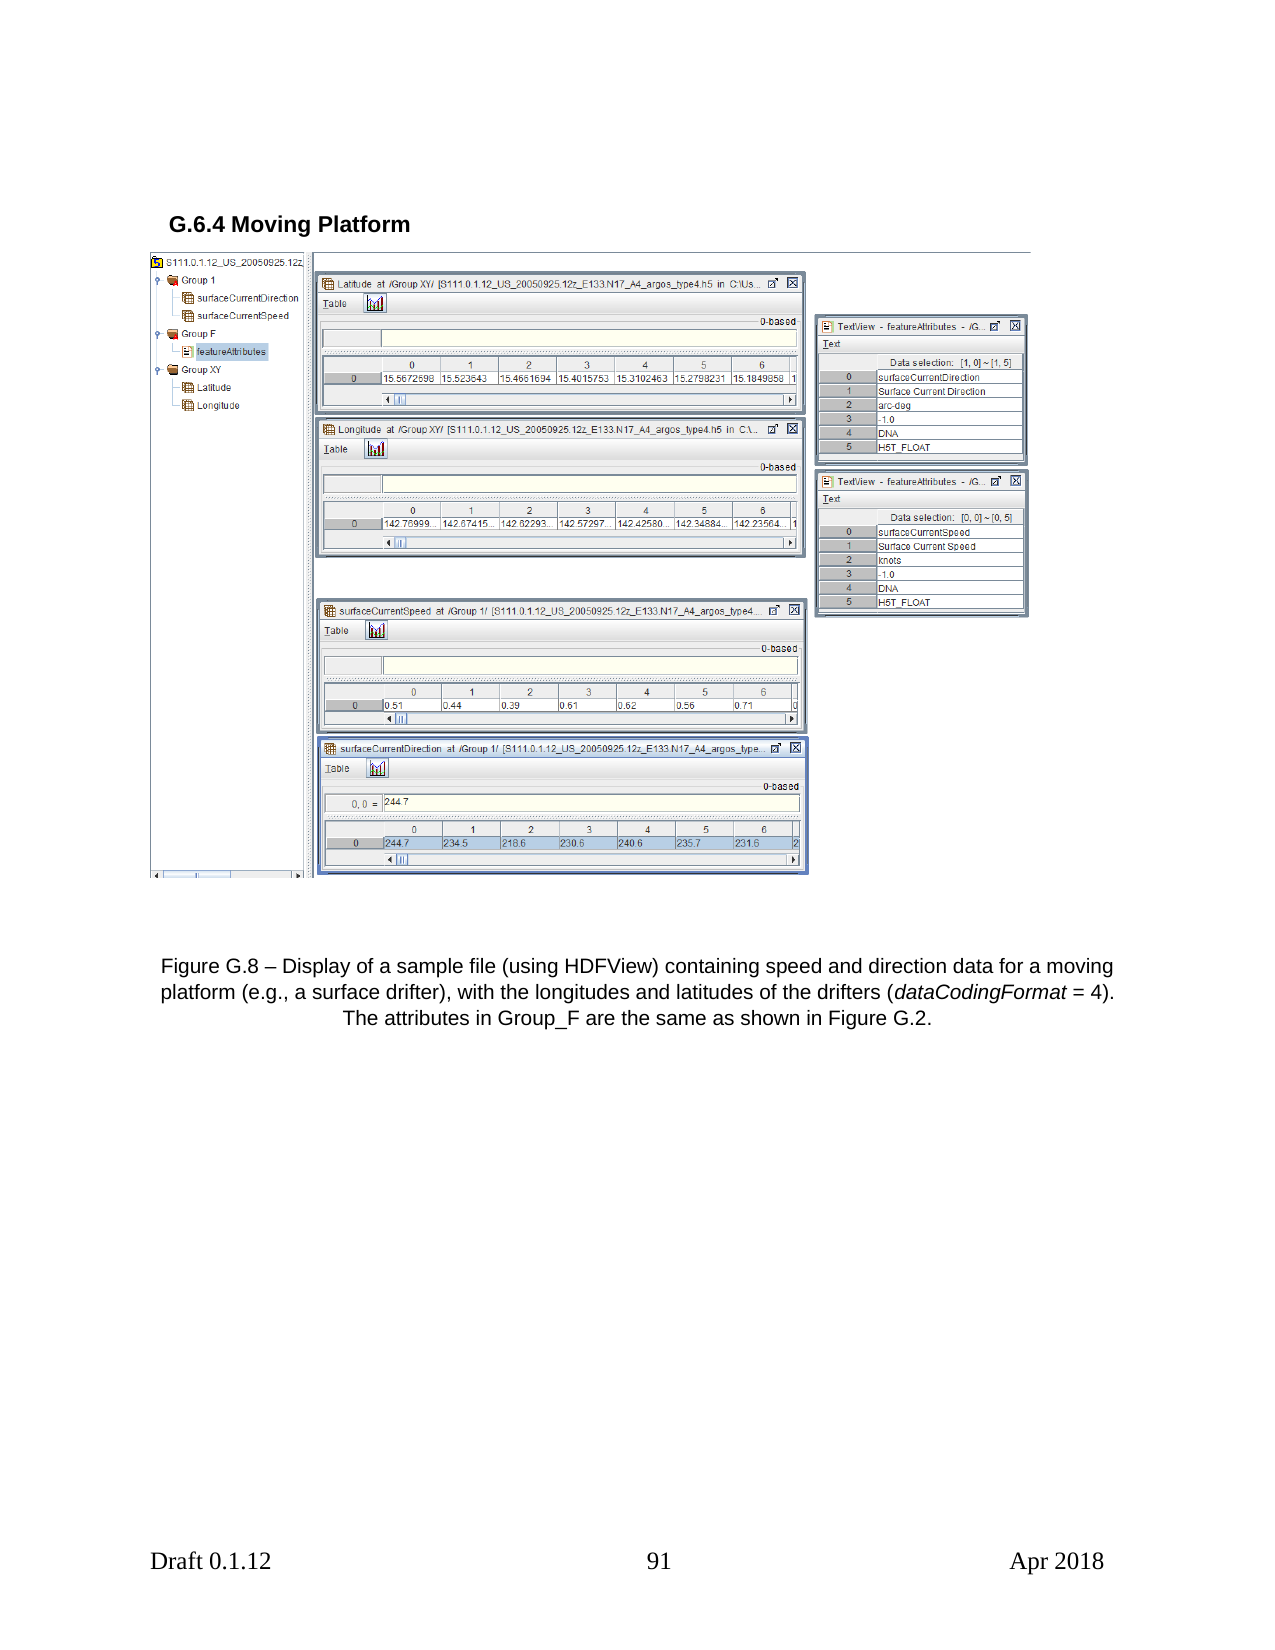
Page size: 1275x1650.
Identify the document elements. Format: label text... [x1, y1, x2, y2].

text Figure G.8 – Display of a sample file (using HDFView) containing speed and direction data for a moving platform (e.g., a surface drifter), with the longitudes and latitudes of the drifters (dataCodingFormat = 4). The attributes in Group_F are the same as shown in Figure G.2. [150, 954, 1125, 1029]
picture [150, 252, 1031, 878]
subtitle G.6.4 Moving Platform [169, 211, 1125, 238]
